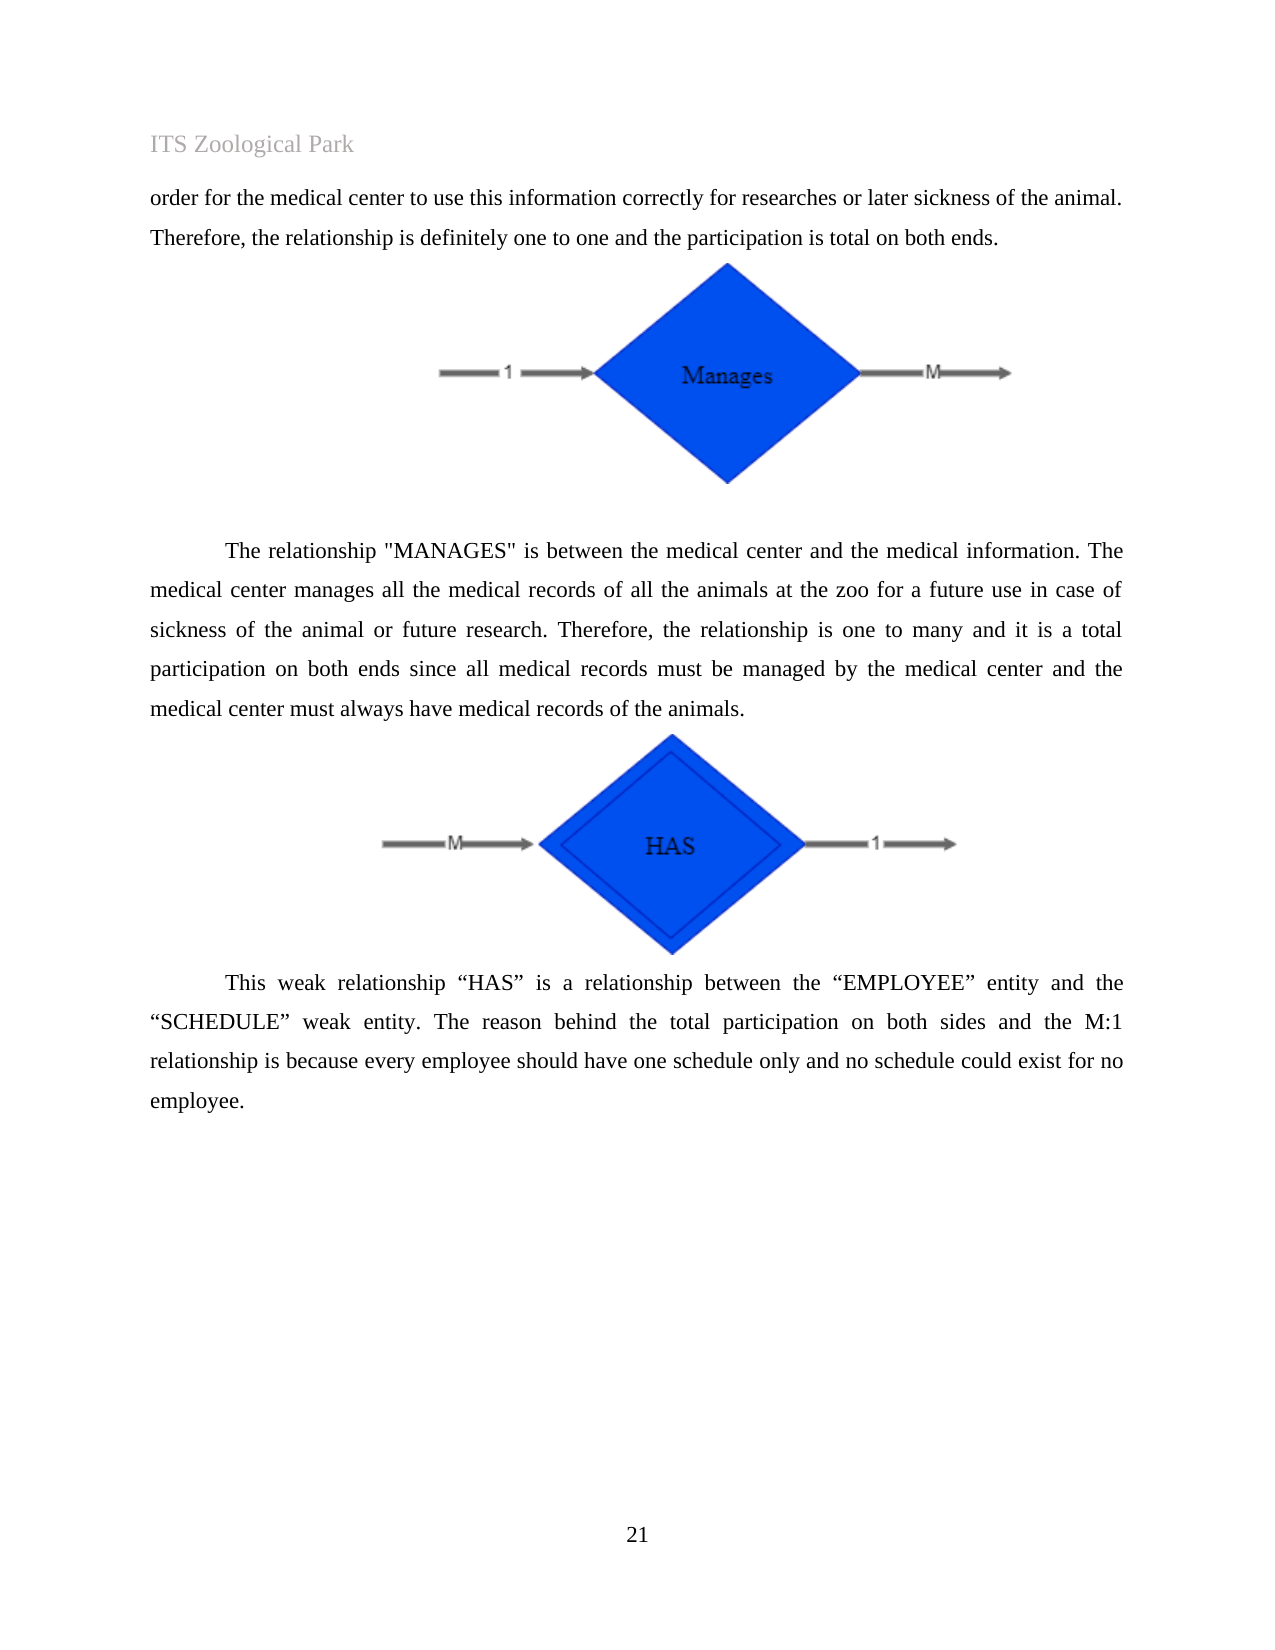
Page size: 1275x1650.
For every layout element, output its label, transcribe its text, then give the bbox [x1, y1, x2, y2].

text The relationship "MANAGES" is between the medical center and the medical information. The medical center manages all the medical records of all the animals at the zoo for a future use in case of sickness of the animal or future research. Therefore, the relationship is one to many and it is a total participation on both ends since all medical records must be managed by the medical center and the medical center must always have medical records of the animals. [150, 537, 1125, 721]
picture [436, 263, 1026, 484]
text This weak relationship “HAS” is a relationship between the “EMPLOYEE” entity and the “SCHEDULE” weak entity. The reason behind the total participation on both sides and the M:1 relationship is because every employee should have one schedule only and no schedule could exist for no employee. [150, 968, 1125, 1113]
picture [379, 734, 971, 955]
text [150, 184, 1125, 250]
